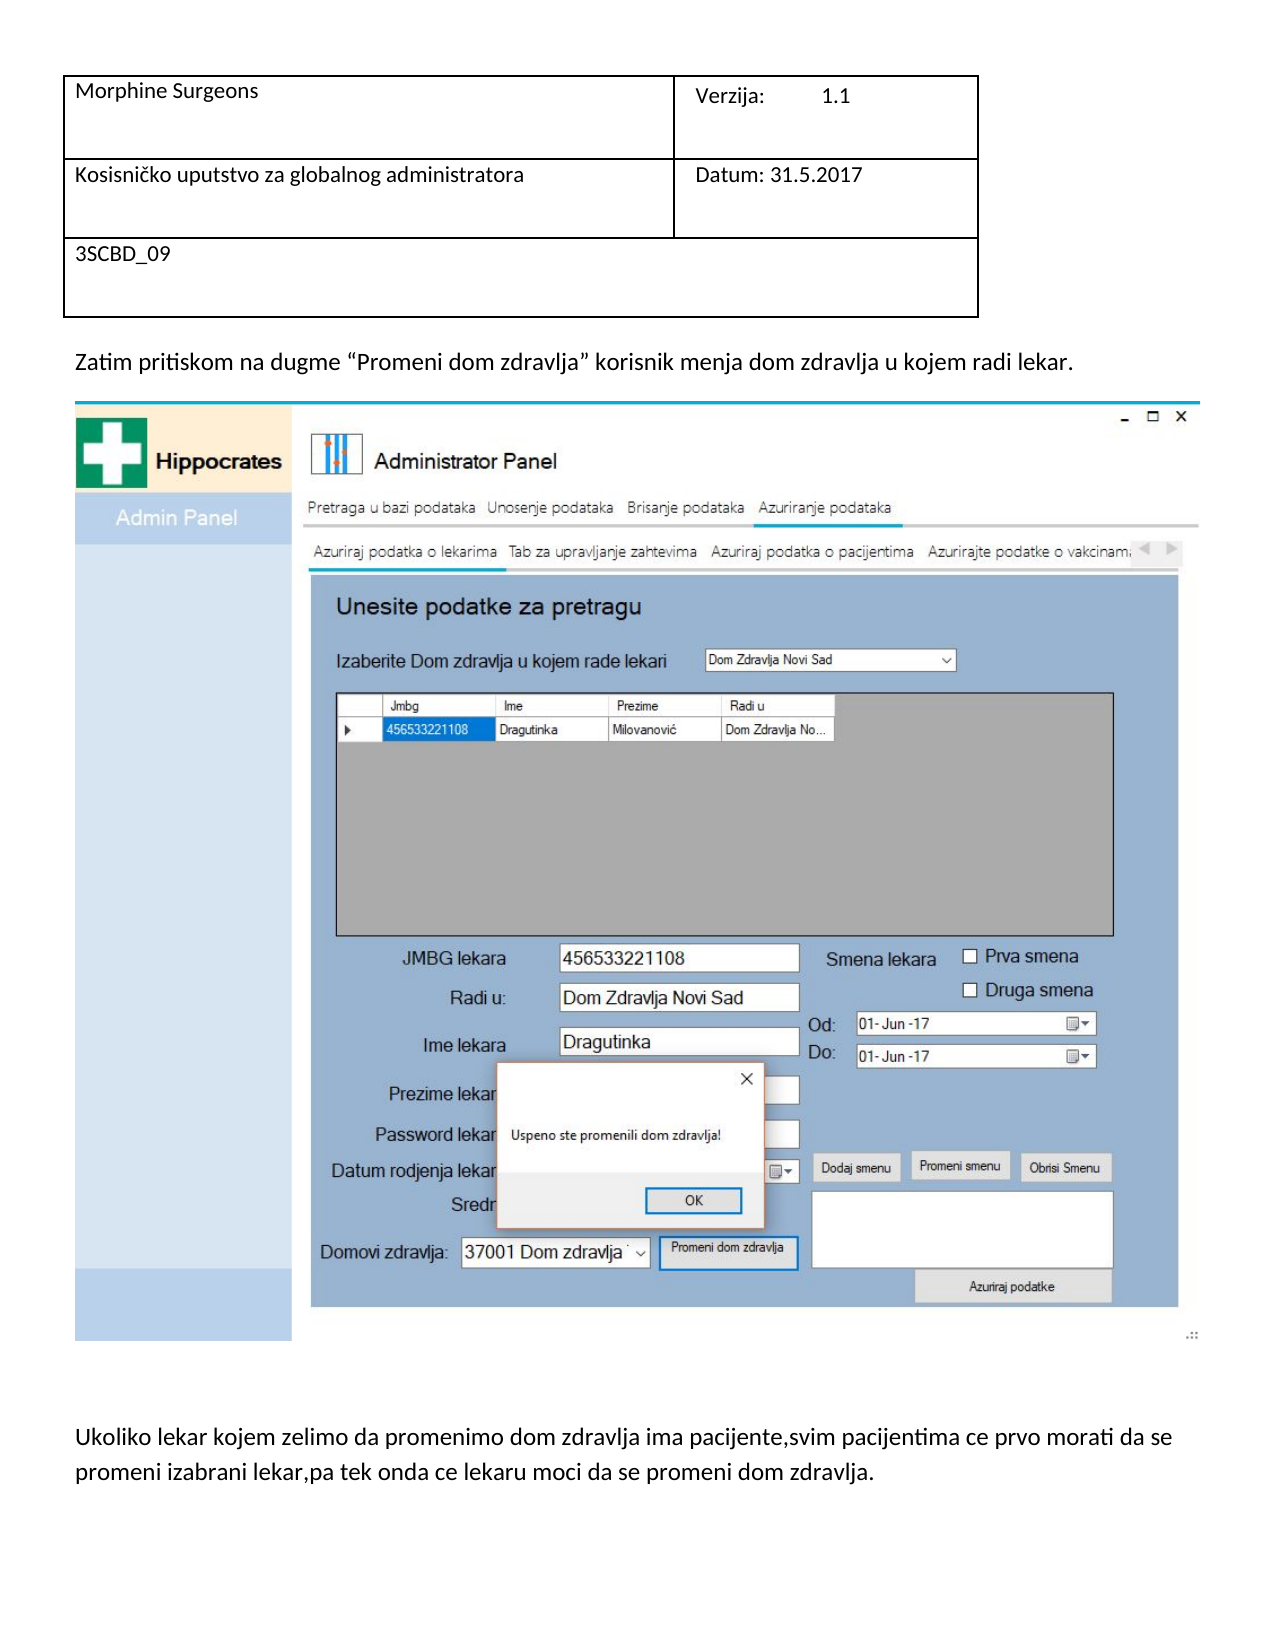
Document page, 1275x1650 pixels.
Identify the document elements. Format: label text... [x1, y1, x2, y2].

picture [75, 403, 1200, 1341]
text Ukoliko lekar kojem zelimo da promenimo dom zdravlja ima pacijente,svim pacijentima ce prvo morati da se promeni izabrani lekar,pa tek onda ce lekaru moci da se promeni dom zdravlja. [75, 1421, 1200, 1487]
text Zatim pritiskom na dugme “Promeni dom zdravlja” korisnik menja dom zdravlja u kojem radi lekar. [75, 346, 1200, 376]
